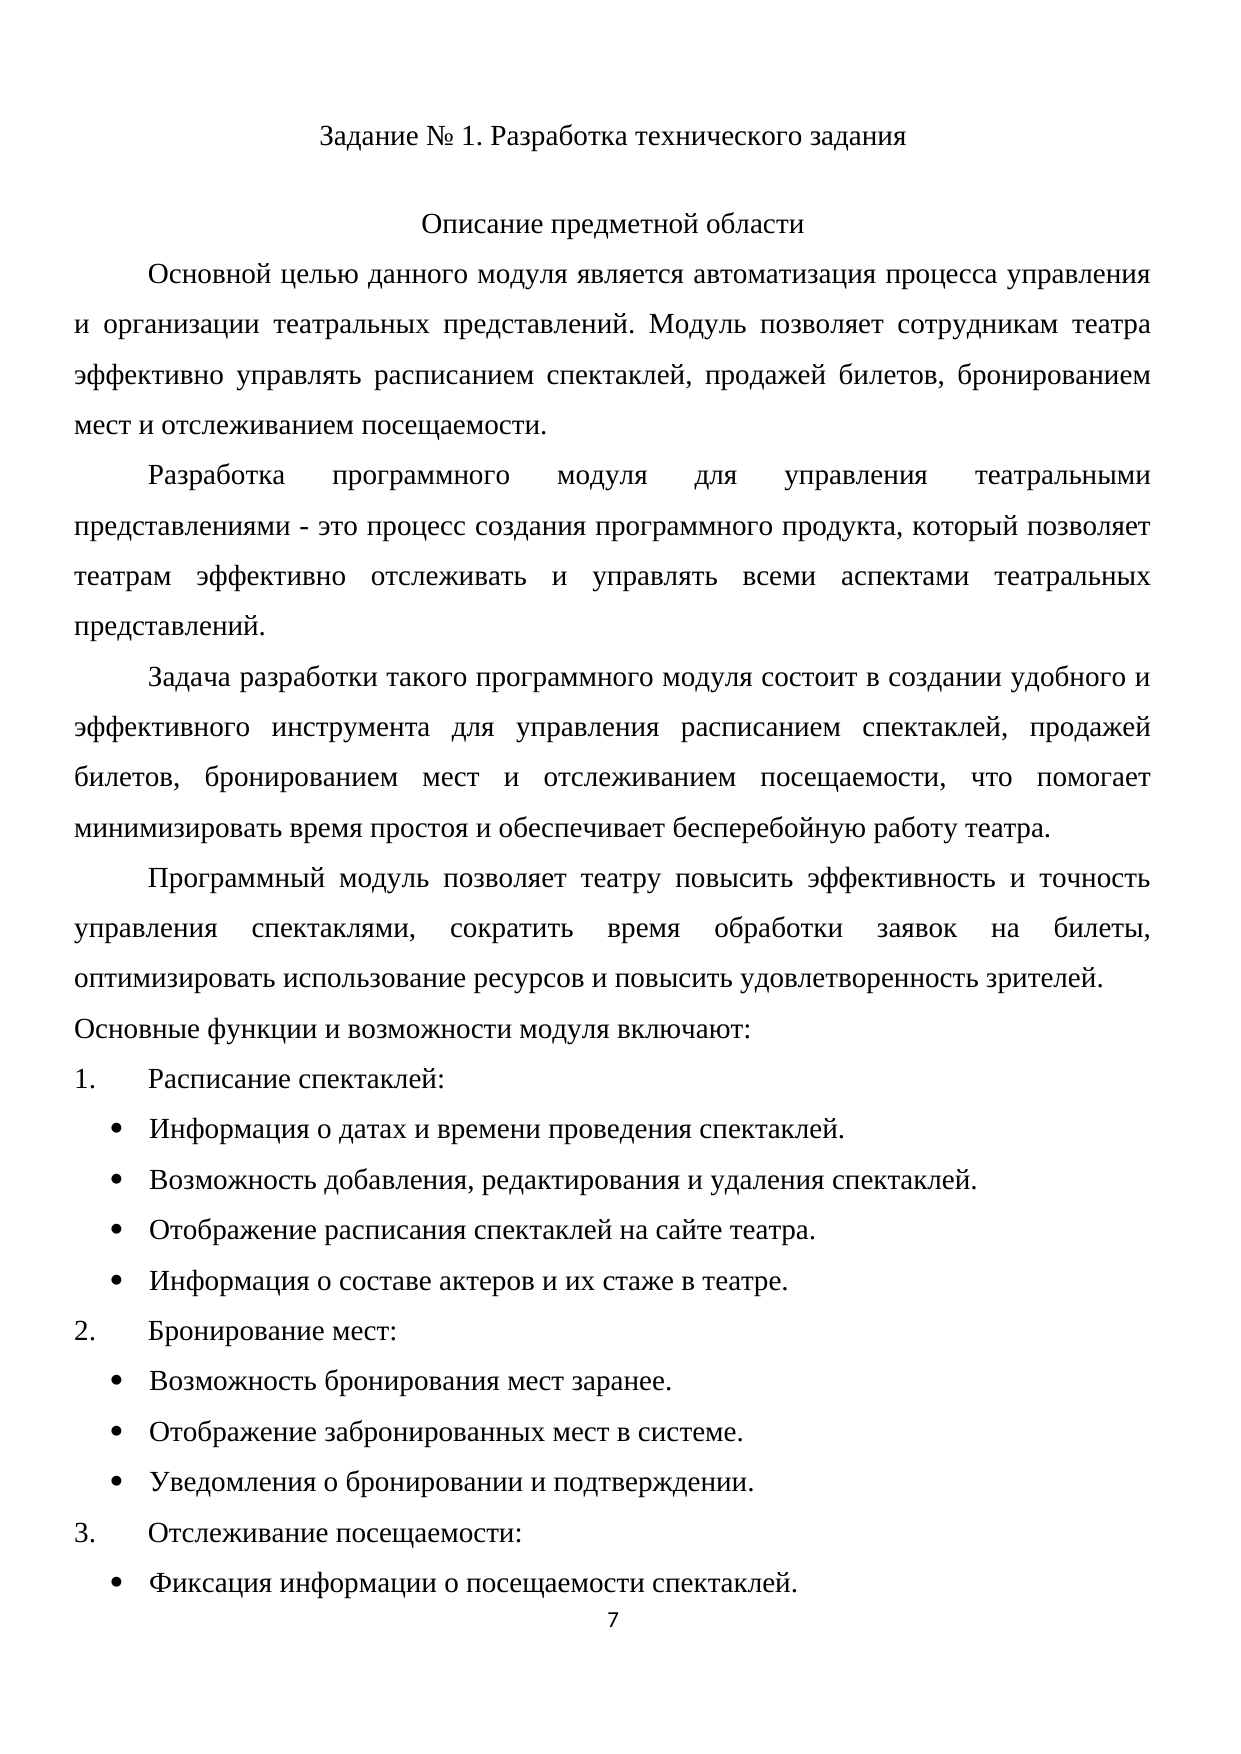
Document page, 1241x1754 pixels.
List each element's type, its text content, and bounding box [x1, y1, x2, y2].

list Бронирование мест: [74, 1313, 1152, 1347]
text Разработка программного модуля для управления театральными представлениями - это процесс создания программного продукта, который позволяет театрам эффективно отслеживать и управлять всеми аспектами театральных представлений. [74, 457, 1152, 642]
list Возможность добавления, редактирования и удаления спектаклей. [111, 1162, 1152, 1196]
text Основной целью данного модуля является автоматизация процесса управления и организации театральных представлений. Модуль позволяет сотрудникам театра эффективно управлять расписанием спектаклей, продажей билетов, бронированием мест и отслеживанием посещаемости. [74, 256, 1152, 441]
list Уведомления о бронировании и подтверждении. [111, 1464, 1152, 1498]
text Описание предметной области [74, 206, 1152, 239]
list Отображение расписания спектаклей на сайте театра. [111, 1212, 1152, 1246]
text Основные функции и возможности модуля включают: [74, 1011, 1152, 1044]
text Программный модуль позволяет театру повысить эффективность и точность управления спектаклями, сократить время обработки заявок на билеты, оптимизировать использование ресурсов и повысить удовлетворенность зрителей. [74, 860, 1152, 994]
list Фиксация информации о посещаемости спектаклей. [111, 1565, 1152, 1599]
subtitle Задание № 1. Разработка технического задания [74, 118, 1152, 152]
list Информация о датах и времени проведения спектаклей. [111, 1112, 1152, 1145]
list Расписание спектаклей: [74, 1061, 1152, 1095]
list Возможность бронирования мест заранее. [111, 1363, 1152, 1397]
text Задача разработки такого программного модуля состоит в создании удобного и эффективного инструмента для управления расписанием спектаклей, продажей билетов, бронированием мест и отслеживанием посещаемости, что помогает минимизировать время простоя и обеспечивает бесперебойную работу театра. [74, 659, 1152, 843]
list Отслеживание посещаемости: [74, 1515, 1152, 1548]
list Отображение забронированных мест в системе. [111, 1414, 1152, 1448]
list Информация о составе актеров и их стаже в театре. [111, 1263, 1152, 1296]
